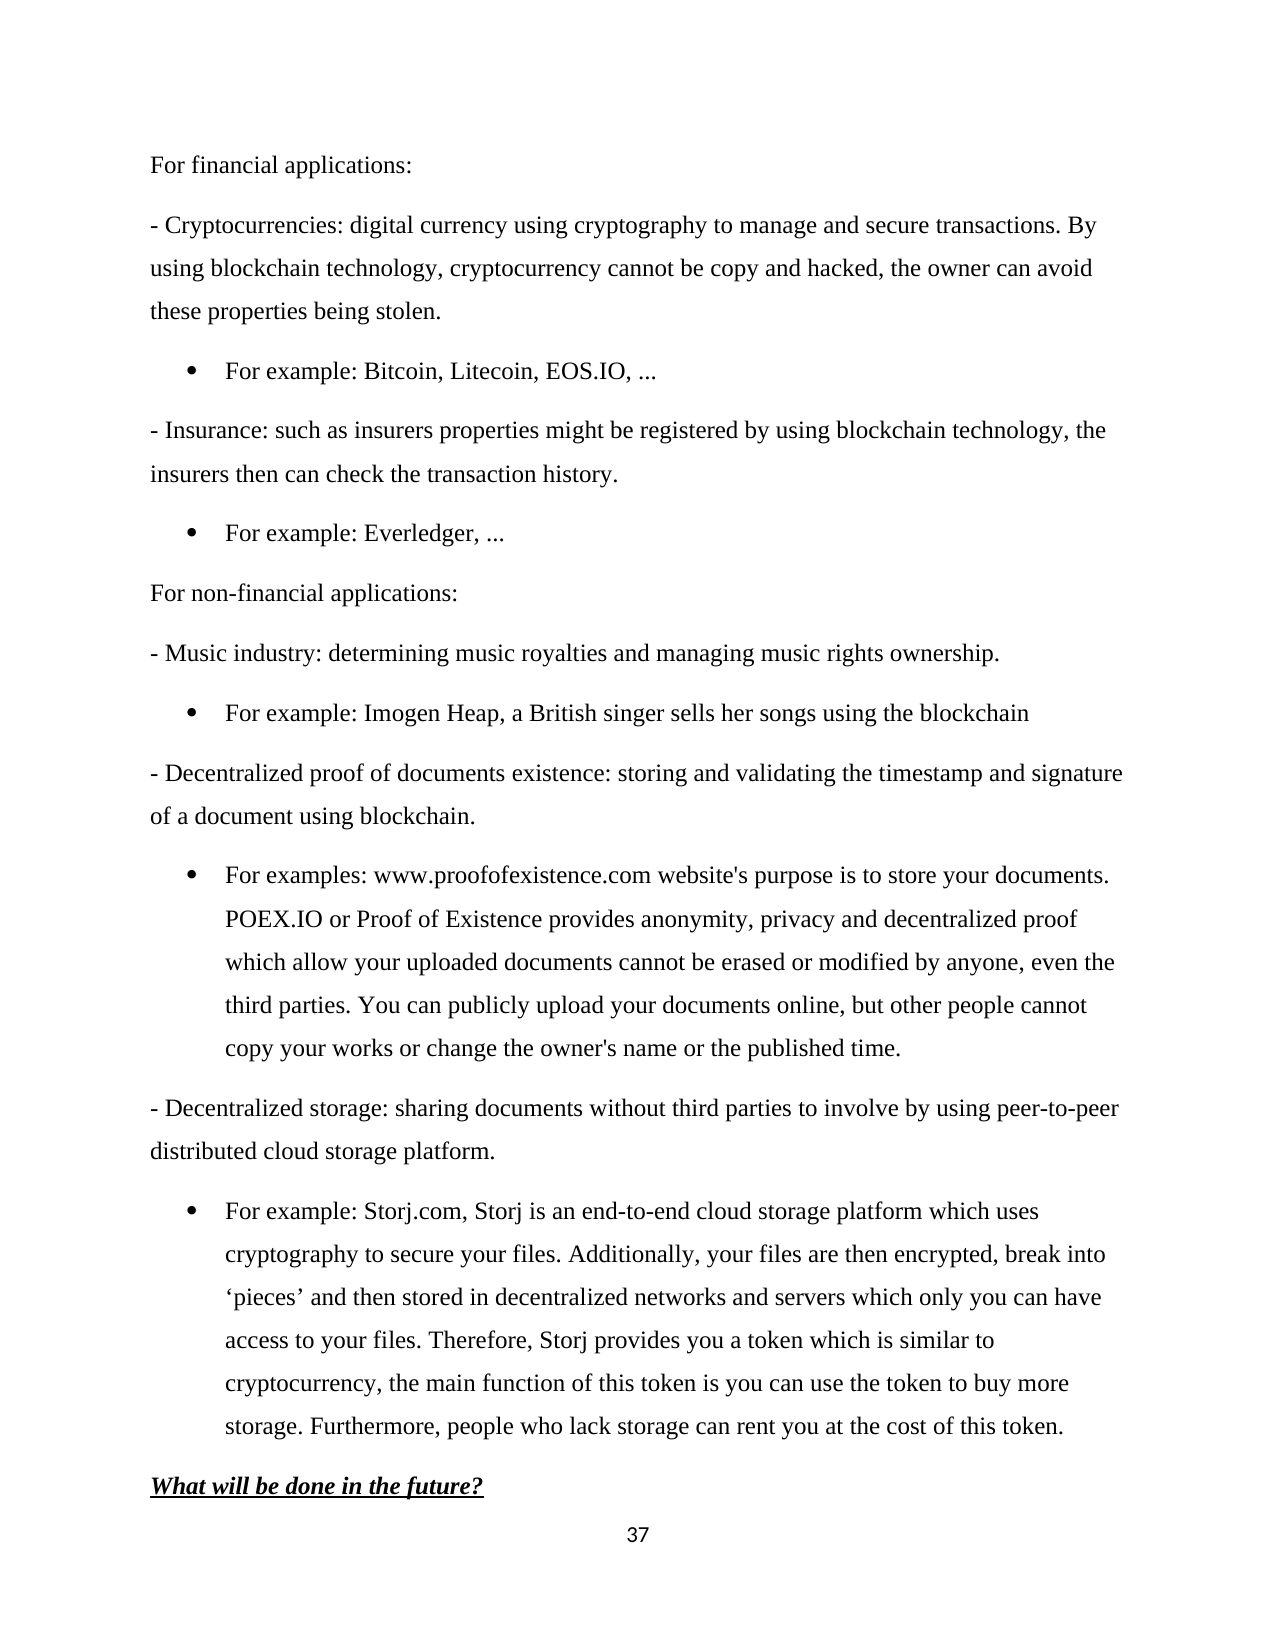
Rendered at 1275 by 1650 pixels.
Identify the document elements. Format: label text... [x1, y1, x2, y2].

text For non-financial applications: [150, 578, 1125, 607]
text - Decentralized storage: sharing documents without third parties to involve by using peer-to-peer distributed cloud storage platform. [150, 1093, 1125, 1165]
list For example: Storj.com, Storj is an end-to-end cloud storage platform which uses cryptography to secure your files. Additionally, your files are then encrypted, break into ‘pieces’ and then stored in decentralized networks and servers which only you can have access to your files. Therefore, Storj provides you a token which is similar to cryptocurrency, the main function of this token is you can use the token to buy more storage. Furthermore, people who lack storage can rent you at the cost of this token. [187, 1196, 1125, 1440]
text - Cryptocurrencies: digital currency using cryptography to manage and secure transactions. By using blockchain technology, cryptocurrency cannot be copy and hacked, the owner can avoid these properties being stolen. [150, 210, 1125, 325]
list For examples: www.proofofexistence.com website's purpose is to store your documents. POEX.IO or Proof of Existence provides anonymity, privacy and decentralized proof which allow your uploaded documents cannot be erased or modified by anyone, even the third parties. You can publicly upload your documents online, but other people cannot copy your works or change the owner's name or the published time. [187, 861, 1125, 1062]
text - Decentralized proof of documents existence: storing and validating the timestamp and signature of a document using blockchain. [150, 758, 1125, 829]
text - Insurance: such as insurers properties might be registered by using blockchain technology, the insurers then can check the transaction history. [150, 416, 1125, 487]
text For financial applications: [150, 150, 1125, 179]
list For example: Imogen Heap, a British singer sells her songs using the blockchain [187, 698, 1125, 727]
text What will be done in the future? [150, 1471, 1125, 1500]
list For example: Bitcoin, Litecoin, EOS.IO, ... [187, 356, 1125, 384]
text - Music industry: determining music royalties and managing music rights ownership. [150, 638, 1125, 667]
list For example: Everledger, ... [187, 518, 1125, 547]
